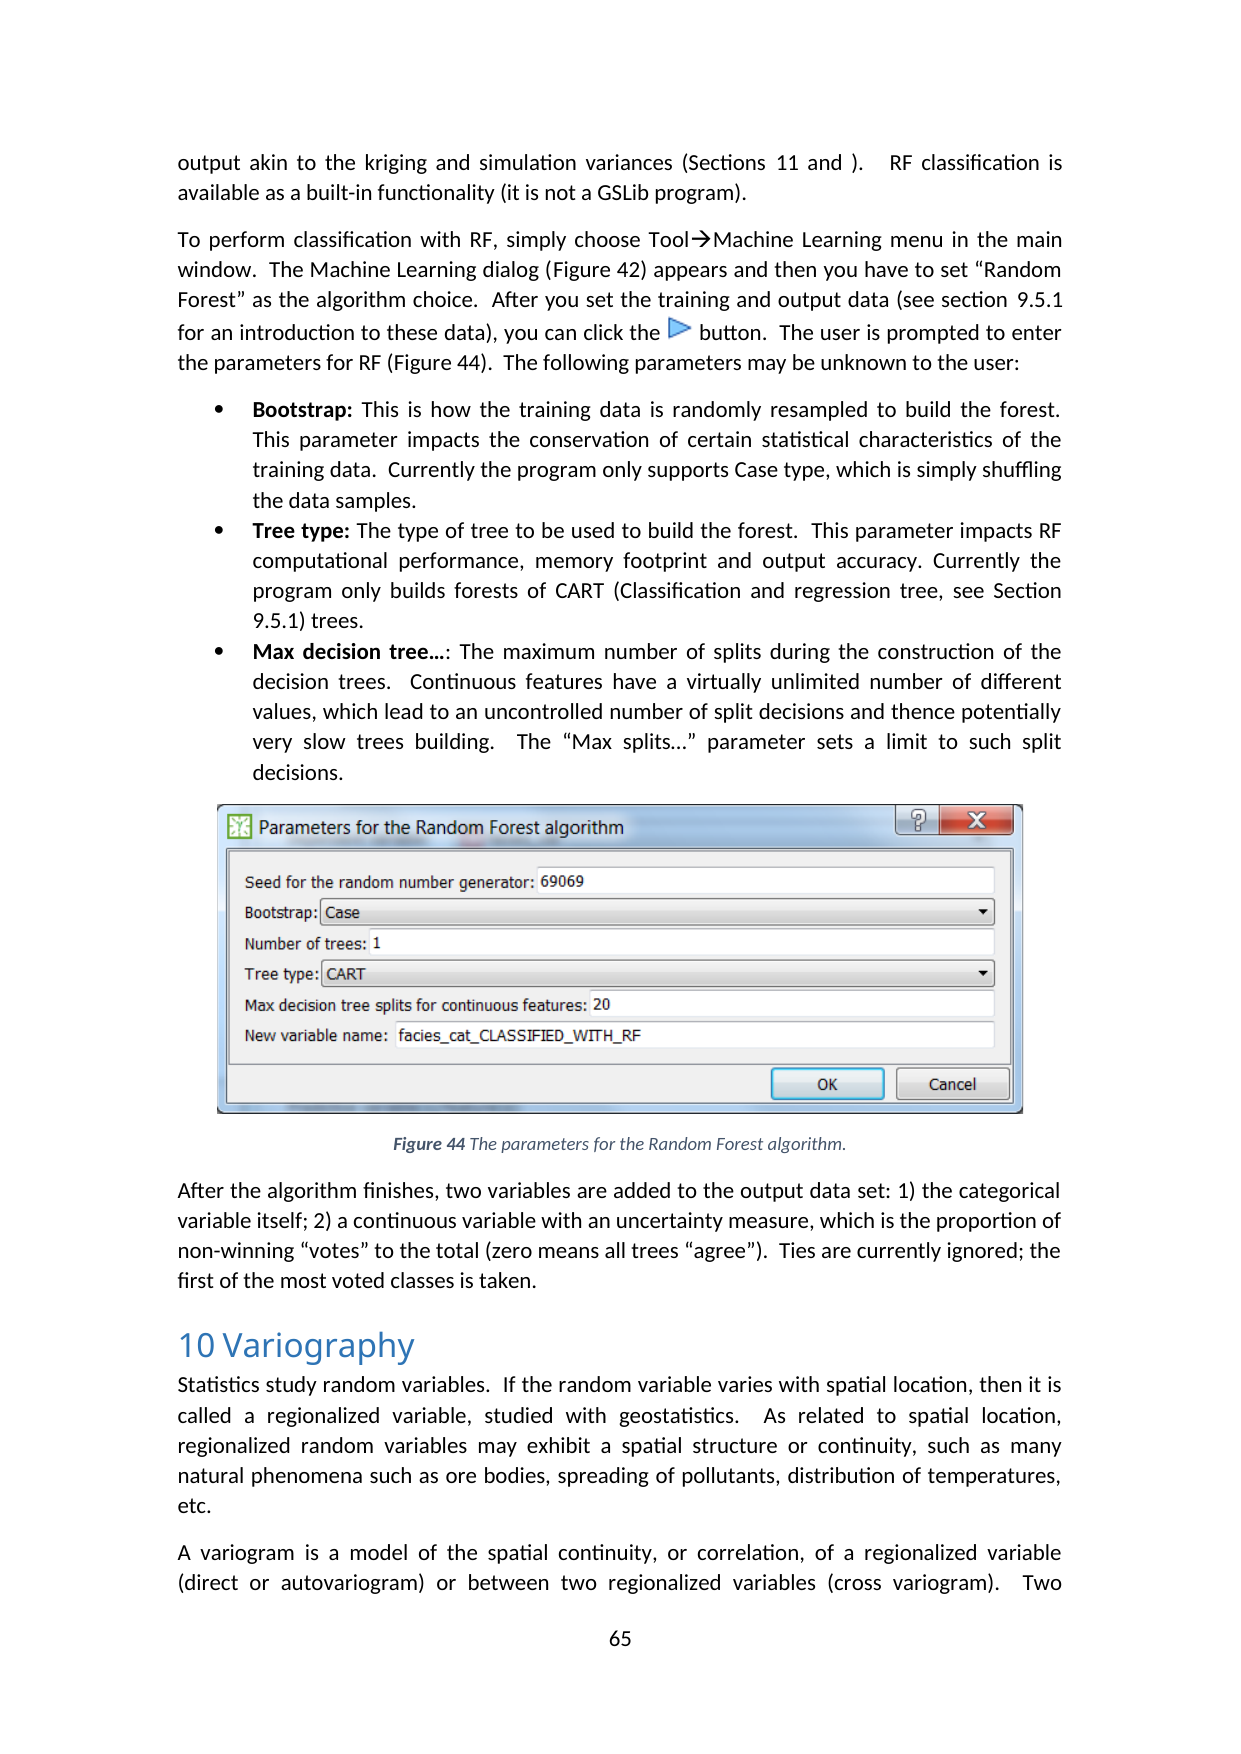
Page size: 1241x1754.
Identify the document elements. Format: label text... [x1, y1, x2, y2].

text Figure 44 The parameters for the Random Forest algorithm. [177, 1132, 1063, 1155]
subtitle Variography [177, 1322, 1063, 1367]
list Tree type: The type of tree to be used to build the forest. This parameter impacts RF computational performance, memory footprint and output accuracy. Currently the program only builds forests of CART (Classification and regression tree, see Section 9.5.1) trees. [215, 516, 1063, 634]
text After the algorithm finishes, two variables are added to the output data set: 1) the categorical variable itself; 2) a continuous variable with an uncertainty measure, which is the proportion of non-winning “votes” to the total (zero means all trees “agree”). Ties are currently ignored; the first of the most voted classes is taken. [177, 1176, 1063, 1294]
text To perform classification with RF, simply choose ToolMachine Learning menu in the main window. The Machine Learning dialog (Figure 38) appears and then you have to set “Random Forest” as the algorithm choice. After you set the training and output data (see section 9.5.1 for an introduction to these data), you can click the button. The user is prompted to enter the parameters for RF (Figure 40). The following parameters may be unknown to the user: [177, 225, 1063, 376]
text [177, 148, 1063, 206]
list Max decision tree…: The maximum number of splits during the construction of the decision trees. Continuous features have a virtually unlimited number of different values, which lead to an uncontrolled number of split decisions and thence potentially very slow trees building. The “Max splits…” parameter sets a limit to such split decisions. [215, 637, 1063, 786]
list Bootstrap: This is how the training data is randomly resampled to build the forest. This parameter impacts the conservation of certain statistical characteristics of the training data. Currently the program only supports Case type, which is simply shuffling the data samples. [215, 395, 1063, 514]
picture [217, 804, 1024, 1114]
text Statistics study random variables. If the random variable varies with spatial location, then it is called a regionalized variable, studied with geostatistics. As related to spatial location, regionalized random variables may exhibit a spatial structure or continuity, such as many natural phenomena such as ore bodies, spreading of pollutants, distribution of temperatures, etc. [177, 1371, 1063, 1519]
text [177, 1538, 1063, 1597]
picture [667, 315, 693, 341]
